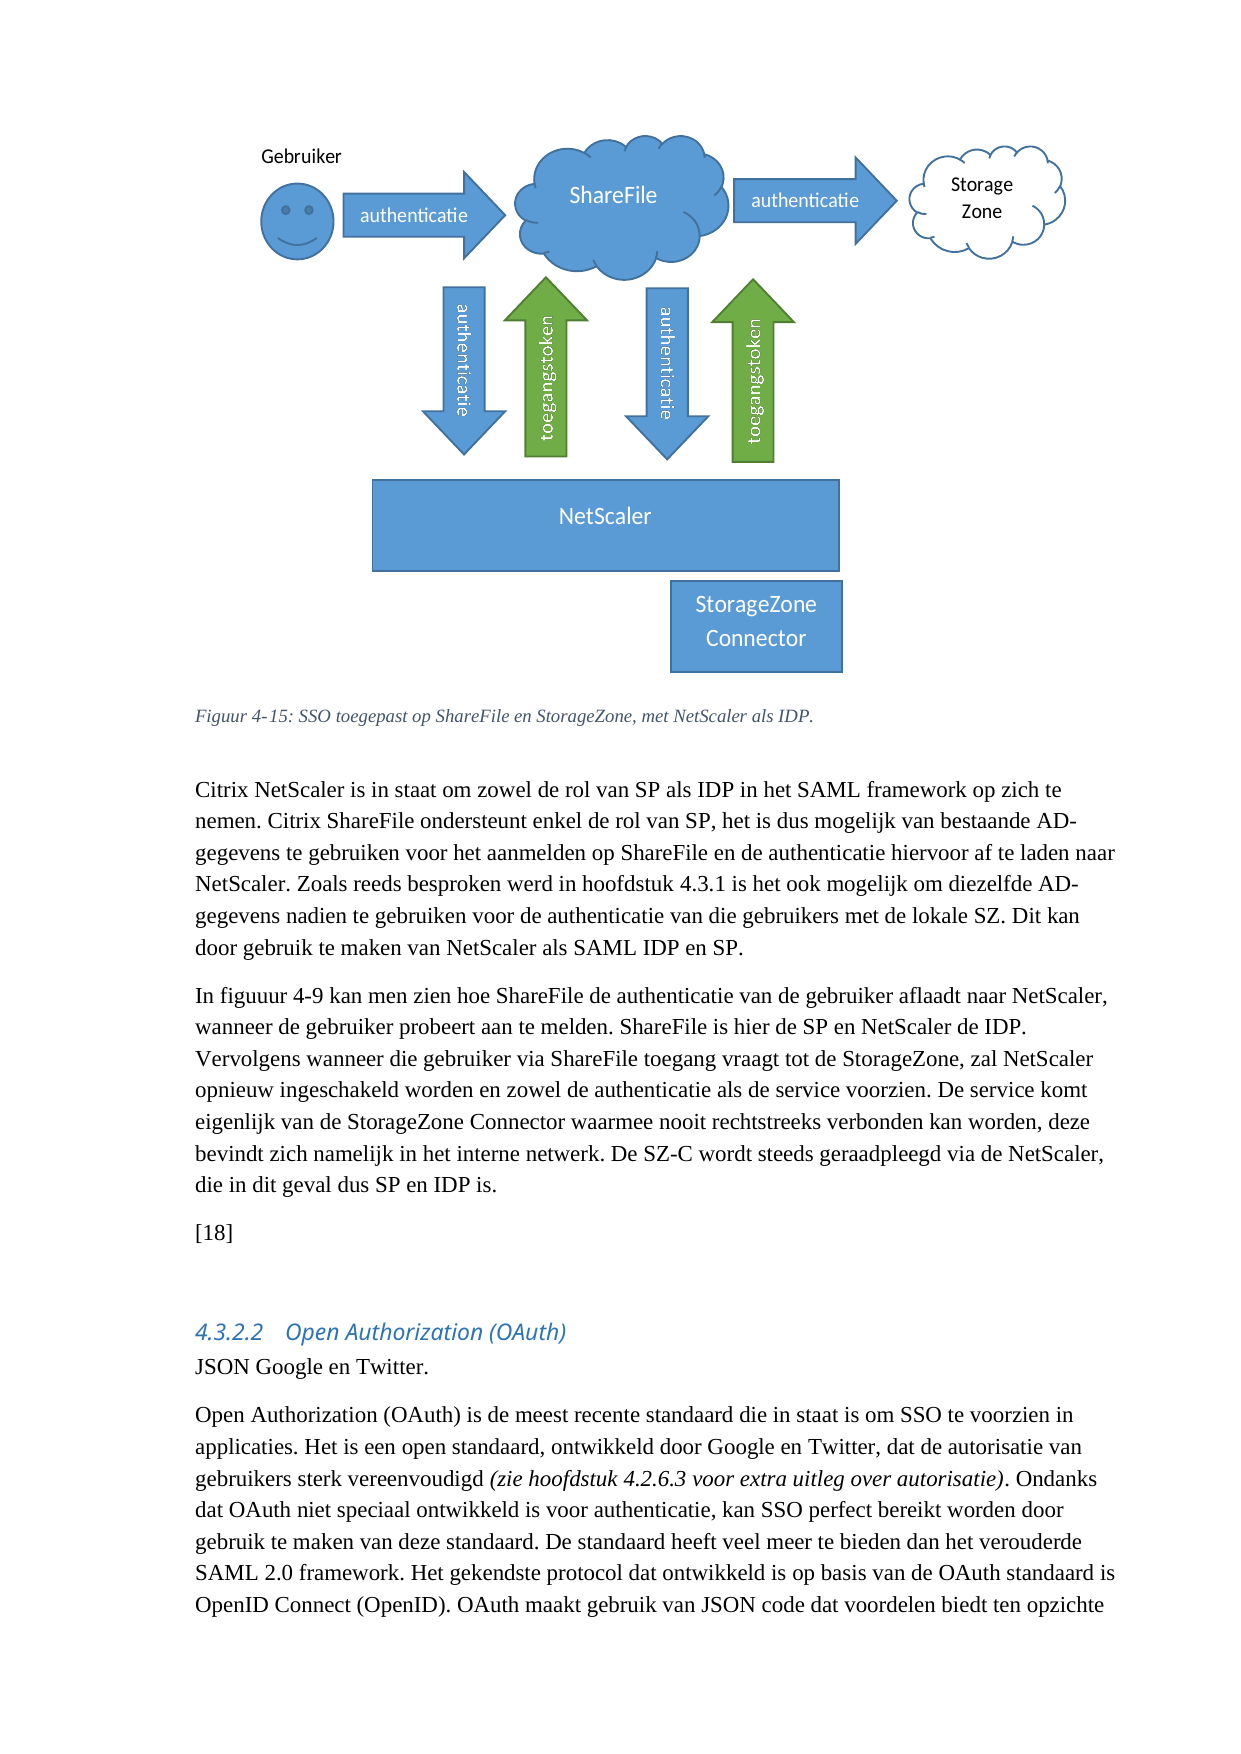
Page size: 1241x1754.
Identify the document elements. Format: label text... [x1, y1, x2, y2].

text In figuuur 4-9 kan men zien hoe ShareFile de authenticatie van de gebruiker aflaadt naar NetScaler, wanneer de gebruiker probeert aan te melden. ShareFile is hier de SP en NetScaler de IDP. Vervolgens wanneer die gebruiker via ShareFile toegang vraagt tot de StorageZone, zal NetScaler opnieuw ingeschakeld worden en zowel de authenticatie als de service voorzien. De service komt eigenlijk van de StorageZone Connector waarmee nooit rechtstreeks verbonden kan worden, deze bevindt zich namelijk in het interne netwerk. De SZ-C wordt steeds geraadpleegd via de NetScaler, die in dit geval dus SP en IDP is. [195, 982, 1122, 1197]
subtitle Open Authorization (OAuth) [195, 1316, 1122, 1347]
text JSON Google en Twitter. [195, 1353, 1122, 1380]
text Citrix NetScaler is in staat om zowel de rol van SP als IDP in het SAML framework op zich te nemen. Citrix ShareFile ondersteunt enkel de rol van SP, het is dus mogelijk van bestaande AD-gegevens te gebruiken voor het aanmelden op ShareFile en de authenticatie hiervoor af te laden naar NetScaler. Zoals reeds besproken werd in hoofdstuk 4.3.1 is het ook mogelijk om diezelfde AD-gegevens nadien te gebruiken voor de authenticatie van die gebruikers met de lokale SZ. Dit kan door gebruik te maken van NetScaler als SAML IDP en SP. [195, 776, 1122, 960]
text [195, 1402, 1122, 1617]
